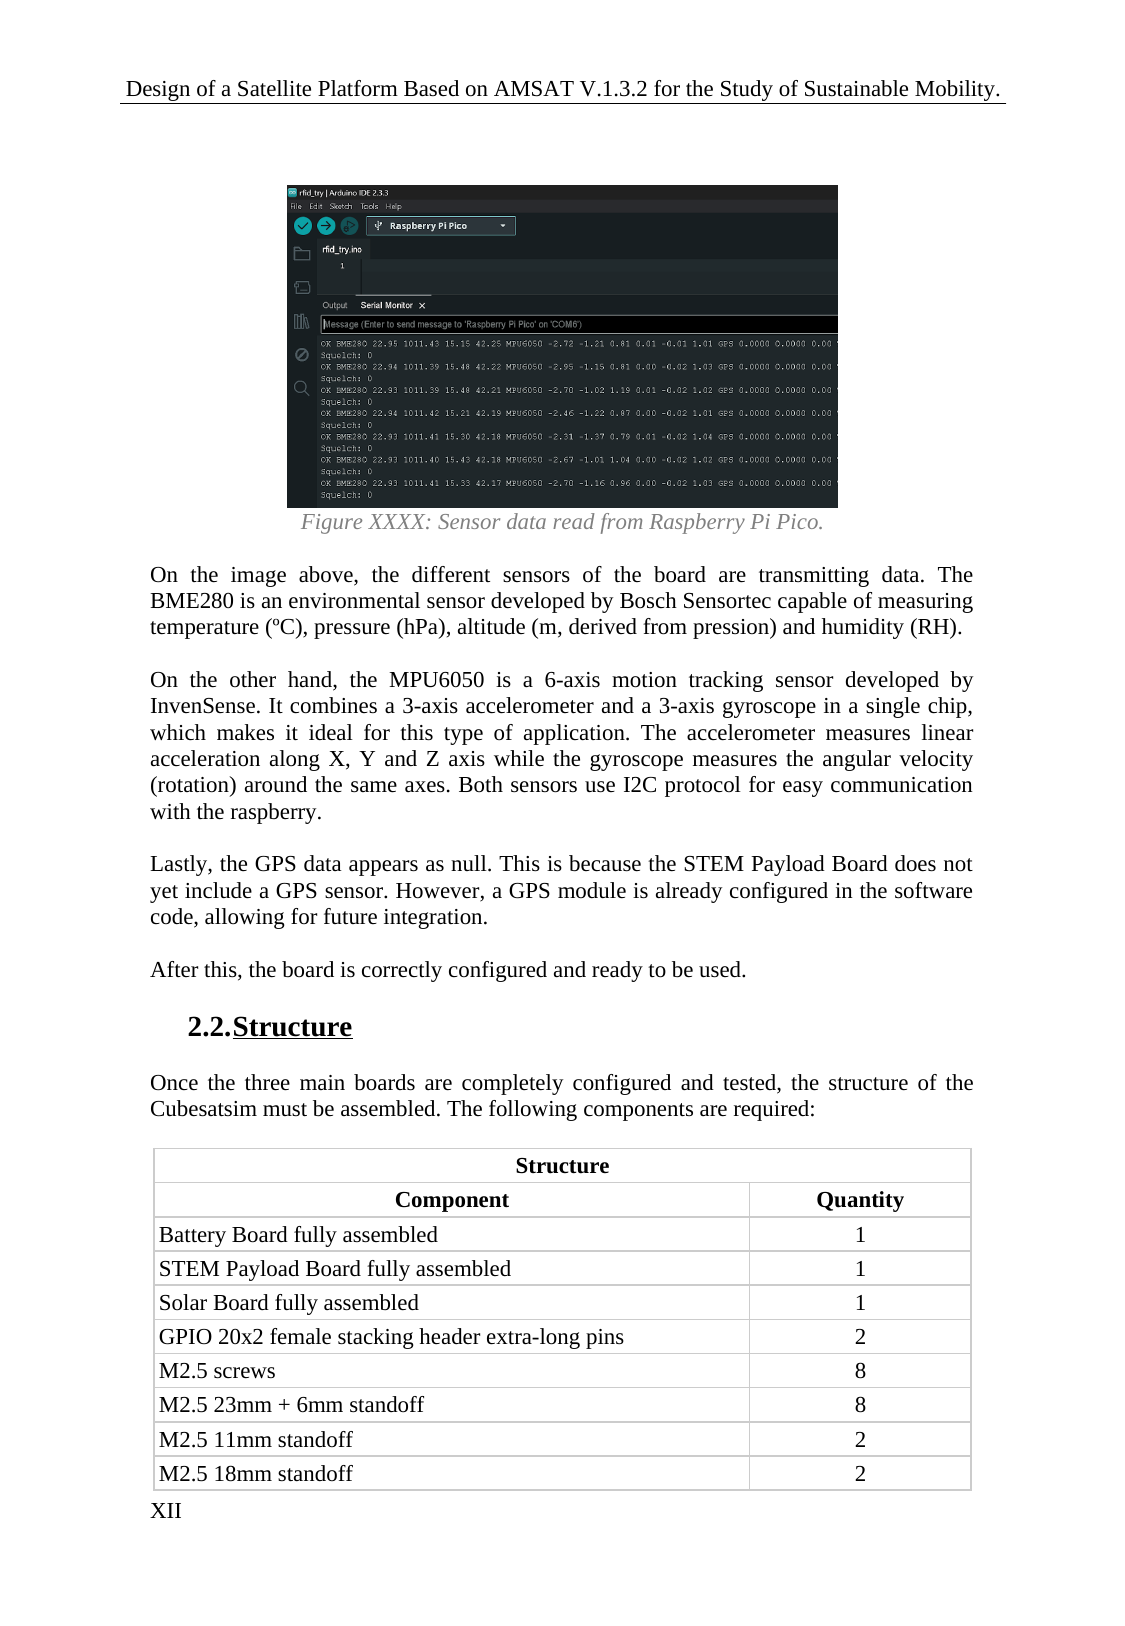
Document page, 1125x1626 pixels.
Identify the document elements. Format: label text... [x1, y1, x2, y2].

table_cell 1 [750, 1252, 970, 1284]
table_cell STEM Payload Board fully assembled [155, 1252, 749, 1284]
text Figure XXXX: Sensor data read from Raspberry Pi Pico. [150, 508, 975, 534]
text Lastly, the GPS data appears as null. This is because the STEM Payload Board does not yet include a GPS sensor. However, a GPS module is already configured in the software code, allowing for future integration. [150, 851, 975, 929]
text Structure [187, 1009, 975, 1042]
table_cell M2.5 screws [155, 1354, 749, 1387]
table_cell Quantity [750, 1183, 970, 1216]
table_header Structure [155, 1149, 970, 1182]
table_cell Component [155, 1183, 749, 1216]
table_cell 8 [750, 1388, 970, 1421]
table_cell Battery Board fully assembled [155, 1218, 749, 1250]
table_cell 2 [750, 1423, 970, 1455]
table_cell M2.5 18mm standoff [155, 1457, 749, 1489]
text On the other hand, the MPU6050 is a 6-axis motion tracking sensor developed by InvenSense. It combines a 3-axis accelerometer and a 3-axis gyroscope in a single chip, which makes it ideal for this type of application. The accelerometer measures linear acceleration along X, Y and Z axis while the gyroscope measures the angular velocity (rotation) around the same axes. Both sensors use I2C protocol for easy communication with the raspberry. [150, 666, 975, 824]
text After this, the board is correctly configured and ready to be used. [150, 956, 975, 982]
table_cell 2 [750, 1457, 970, 1489]
picture [287, 185, 838, 508]
table_cell Solar Board fully assembled [155, 1286, 749, 1318]
table_cell 2 [750, 1320, 970, 1353]
text Once the three main boards are completely configured and tested, the structure of the Cubesatsim must be assembled. The following components are required: [150, 1068, 975, 1121]
table_cell 8 [750, 1354, 970, 1387]
text On the image above, the different sensors of the board are transmitting data. The BME280 is an environmental sensor developed by Bosch Sensortec capable of measuring temperature (ºC), pressure (hPa), altitude (m, derived from pression) and humidity (RH). [150, 561, 975, 640]
table_cell M2.5 11mm standoff [155, 1423, 749, 1455]
table_cell 1 [750, 1286, 970, 1318]
table_cell GPIO 20x2 female stacking header extra-long pins [155, 1320, 749, 1353]
table_cell 1 [750, 1218, 970, 1250]
table_cell M2.5 23mm + 6mm standoff [155, 1388, 749, 1421]
